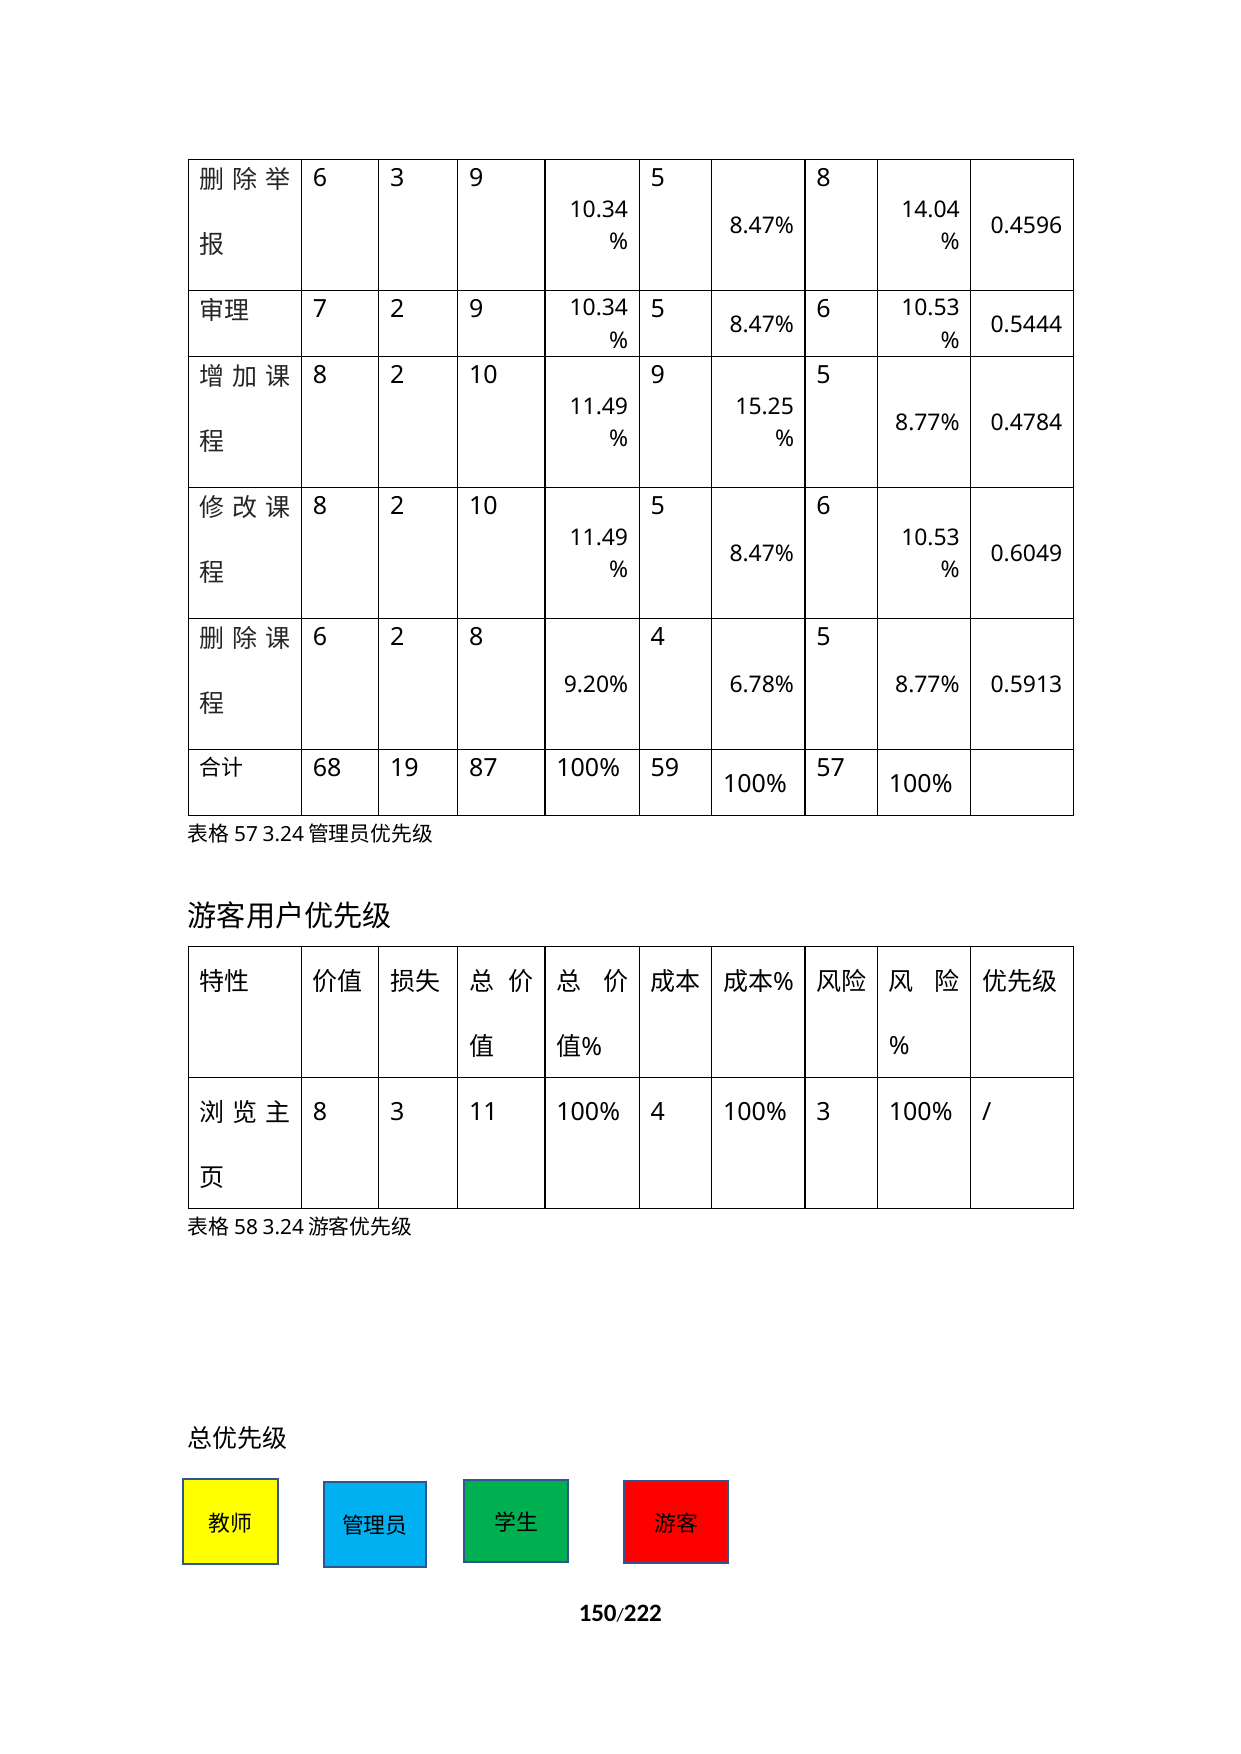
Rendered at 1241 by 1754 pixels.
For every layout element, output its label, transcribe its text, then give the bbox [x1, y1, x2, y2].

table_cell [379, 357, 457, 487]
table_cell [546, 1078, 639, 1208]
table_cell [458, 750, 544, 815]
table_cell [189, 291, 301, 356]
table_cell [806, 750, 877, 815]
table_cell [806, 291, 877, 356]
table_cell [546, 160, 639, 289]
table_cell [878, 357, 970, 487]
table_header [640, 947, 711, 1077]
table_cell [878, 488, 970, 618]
text 表格 58 3.24游客优先级 [187, 1209, 1053, 1241]
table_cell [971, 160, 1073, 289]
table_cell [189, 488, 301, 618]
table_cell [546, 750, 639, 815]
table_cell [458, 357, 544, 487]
text 总优先级 [187, 1404, 1053, 1469]
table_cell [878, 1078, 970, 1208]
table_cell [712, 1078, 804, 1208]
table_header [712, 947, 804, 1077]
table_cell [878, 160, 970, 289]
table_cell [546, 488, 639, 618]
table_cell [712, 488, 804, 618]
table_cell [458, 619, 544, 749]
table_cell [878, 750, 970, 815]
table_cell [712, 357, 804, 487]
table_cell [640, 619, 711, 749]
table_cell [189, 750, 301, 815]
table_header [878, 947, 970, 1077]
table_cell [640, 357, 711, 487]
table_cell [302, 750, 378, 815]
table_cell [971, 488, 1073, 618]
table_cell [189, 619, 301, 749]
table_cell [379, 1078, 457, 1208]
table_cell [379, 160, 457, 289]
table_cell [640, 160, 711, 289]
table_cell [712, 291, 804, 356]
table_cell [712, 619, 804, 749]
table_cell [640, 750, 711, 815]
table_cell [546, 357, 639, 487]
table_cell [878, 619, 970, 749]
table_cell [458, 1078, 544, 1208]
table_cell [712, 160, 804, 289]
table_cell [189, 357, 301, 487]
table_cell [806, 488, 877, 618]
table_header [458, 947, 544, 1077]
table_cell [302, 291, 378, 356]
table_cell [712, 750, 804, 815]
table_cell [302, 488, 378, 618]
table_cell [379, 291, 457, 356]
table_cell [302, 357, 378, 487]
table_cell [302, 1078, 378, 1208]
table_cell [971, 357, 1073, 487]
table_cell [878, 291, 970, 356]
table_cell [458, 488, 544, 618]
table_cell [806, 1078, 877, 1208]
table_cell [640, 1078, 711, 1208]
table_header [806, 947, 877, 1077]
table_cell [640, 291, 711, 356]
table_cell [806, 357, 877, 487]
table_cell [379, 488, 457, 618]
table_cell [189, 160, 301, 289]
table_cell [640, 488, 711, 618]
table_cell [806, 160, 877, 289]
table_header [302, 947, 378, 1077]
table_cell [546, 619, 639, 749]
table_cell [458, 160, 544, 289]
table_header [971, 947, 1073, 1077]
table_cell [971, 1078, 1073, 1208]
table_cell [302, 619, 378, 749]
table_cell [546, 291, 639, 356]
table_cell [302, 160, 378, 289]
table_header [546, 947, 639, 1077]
text 游客用户优先级 [187, 881, 994, 946]
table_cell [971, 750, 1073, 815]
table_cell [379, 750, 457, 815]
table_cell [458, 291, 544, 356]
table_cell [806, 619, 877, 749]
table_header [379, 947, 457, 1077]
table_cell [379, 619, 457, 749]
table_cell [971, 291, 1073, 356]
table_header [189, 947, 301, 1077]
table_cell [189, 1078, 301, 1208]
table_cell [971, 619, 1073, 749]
text 表格 57 3.24管理员优先级 [187, 816, 1053, 848]
